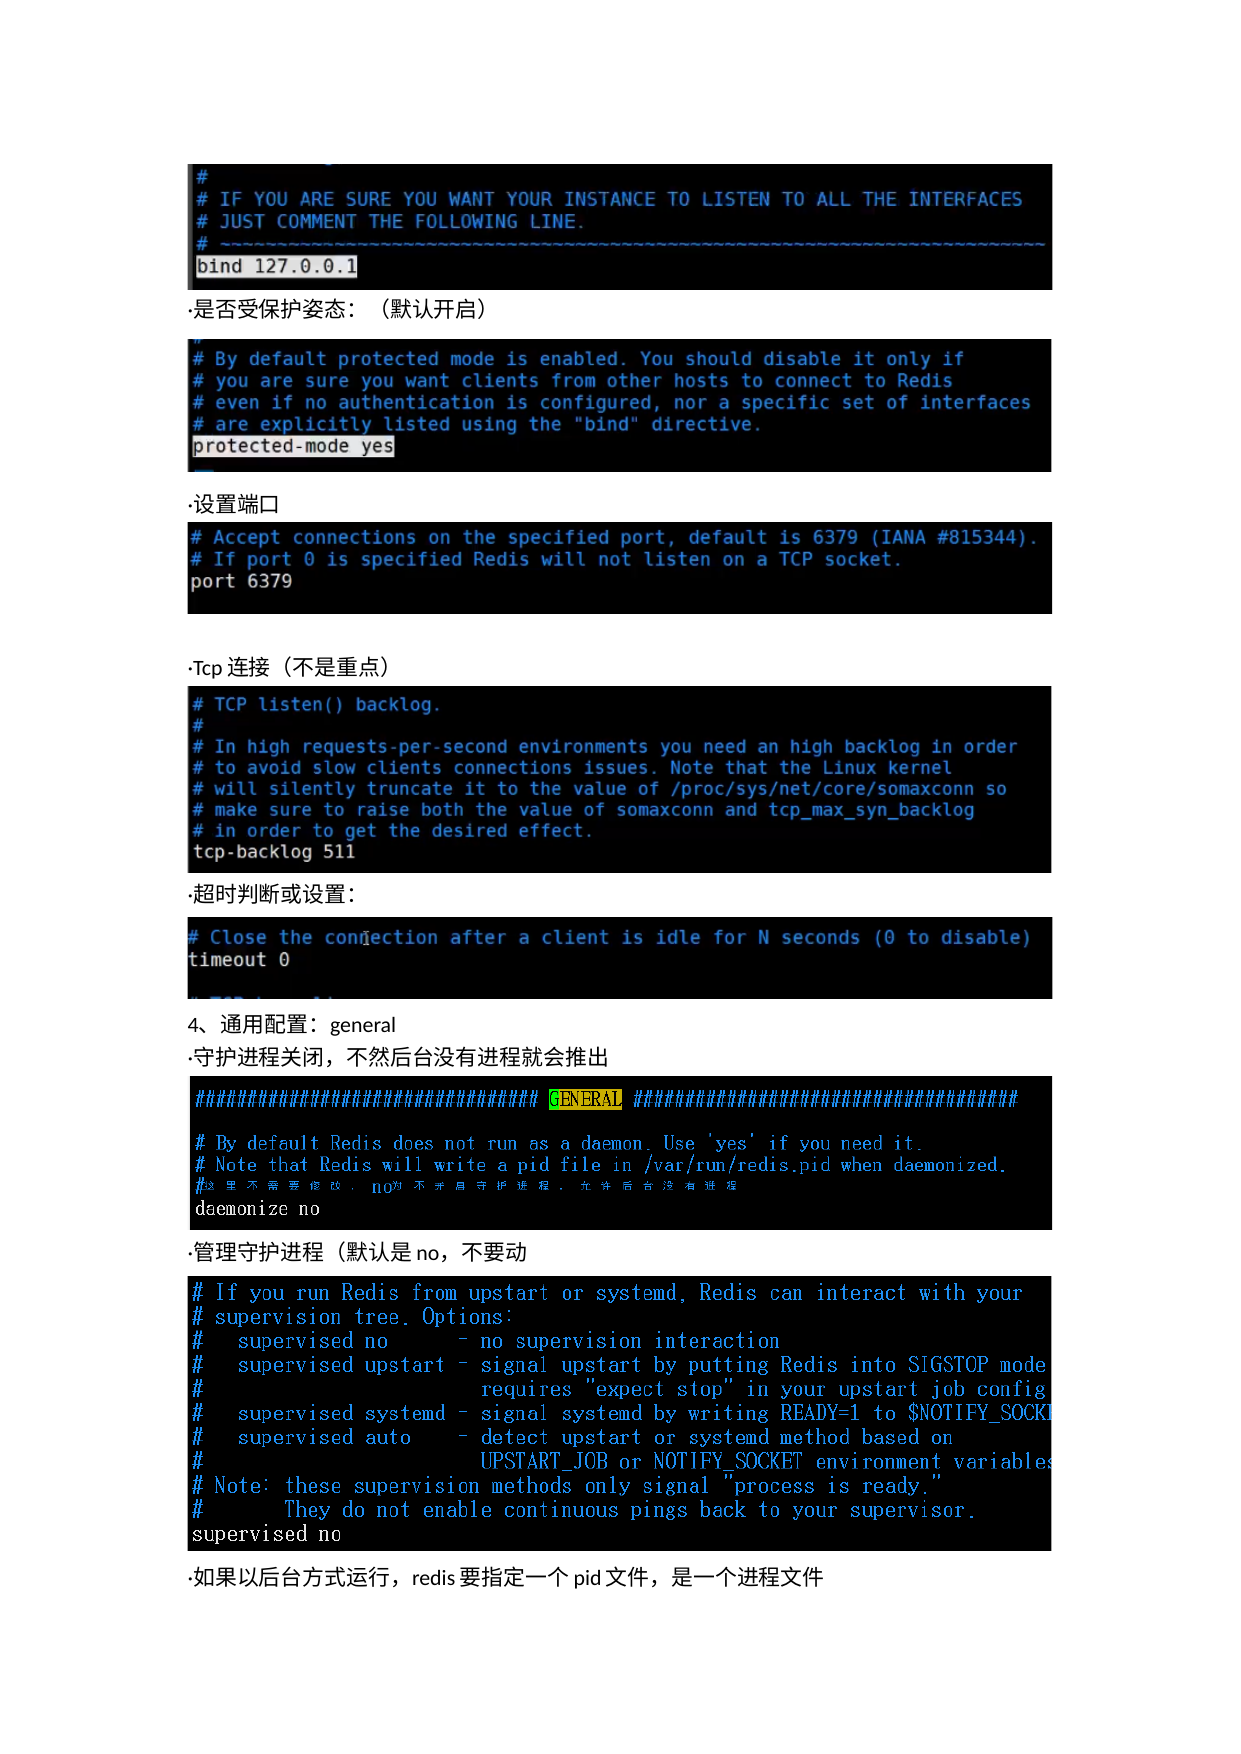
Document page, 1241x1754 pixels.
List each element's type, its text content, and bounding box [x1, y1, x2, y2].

list ·是否受保护姿态：（默认开启） [187, 292, 1053, 324]
picture [187, 522, 1053, 614]
picture [187, 164, 1053, 290]
list ·管理守护进程（默认是no，不要动 [187, 1234, 1053, 1267]
picture [187, 1276, 1052, 1551]
list ·如果以后台方式运行，redis要指定一个pid文件，是一个进程文件 [187, 1559, 1053, 1592]
list 4、通用配置：general [187, 1007, 1053, 1039]
picture [187, 917, 1053, 999]
list ·Tcp连接（不是重点） [187, 649, 1053, 682]
picture [187, 1076, 1053, 1230]
picture [187, 339, 1052, 472]
picture [187, 686, 1052, 873]
list ·守护进程关闭，不然后台没有进程就会推出 [187, 1039, 1053, 1076]
list ·设置端口 [187, 487, 1053, 519]
list ·超时判断或设置： [187, 877, 1053, 909]
